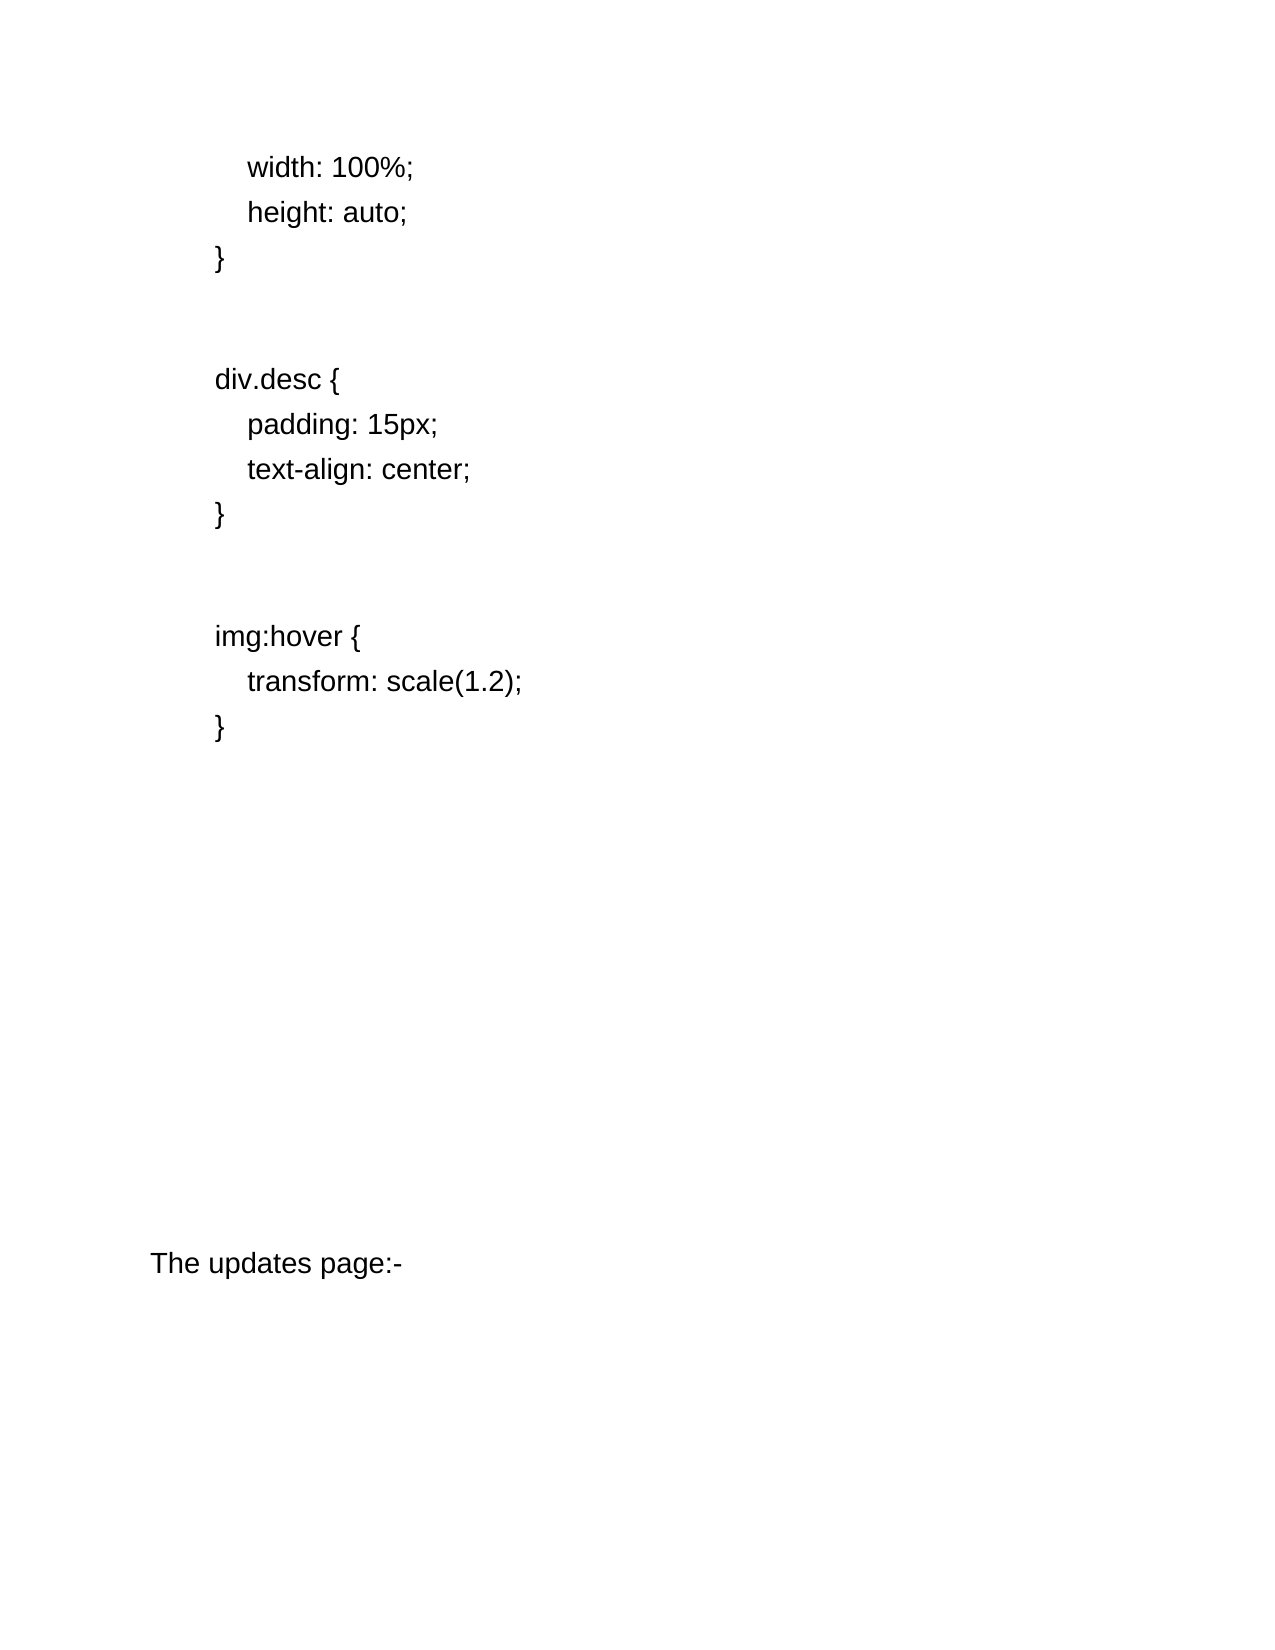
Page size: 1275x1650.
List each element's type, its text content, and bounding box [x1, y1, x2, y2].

title div.desc { [150, 362, 1125, 396]
title img:hover { [150, 619, 1125, 653]
title height: auto; [150, 195, 1125, 228]
title } [150, 709, 1125, 742]
title } [150, 239, 1125, 273]
title text-align: center; [150, 452, 1125, 485]
title The updates page:- [150, 1246, 1125, 1280]
title transform: scale(1.2); [150, 664, 1125, 697]
title width: 100%; [150, 150, 1125, 183]
title } [150, 497, 1125, 530]
title padding: 15px; [150, 407, 1125, 441]
